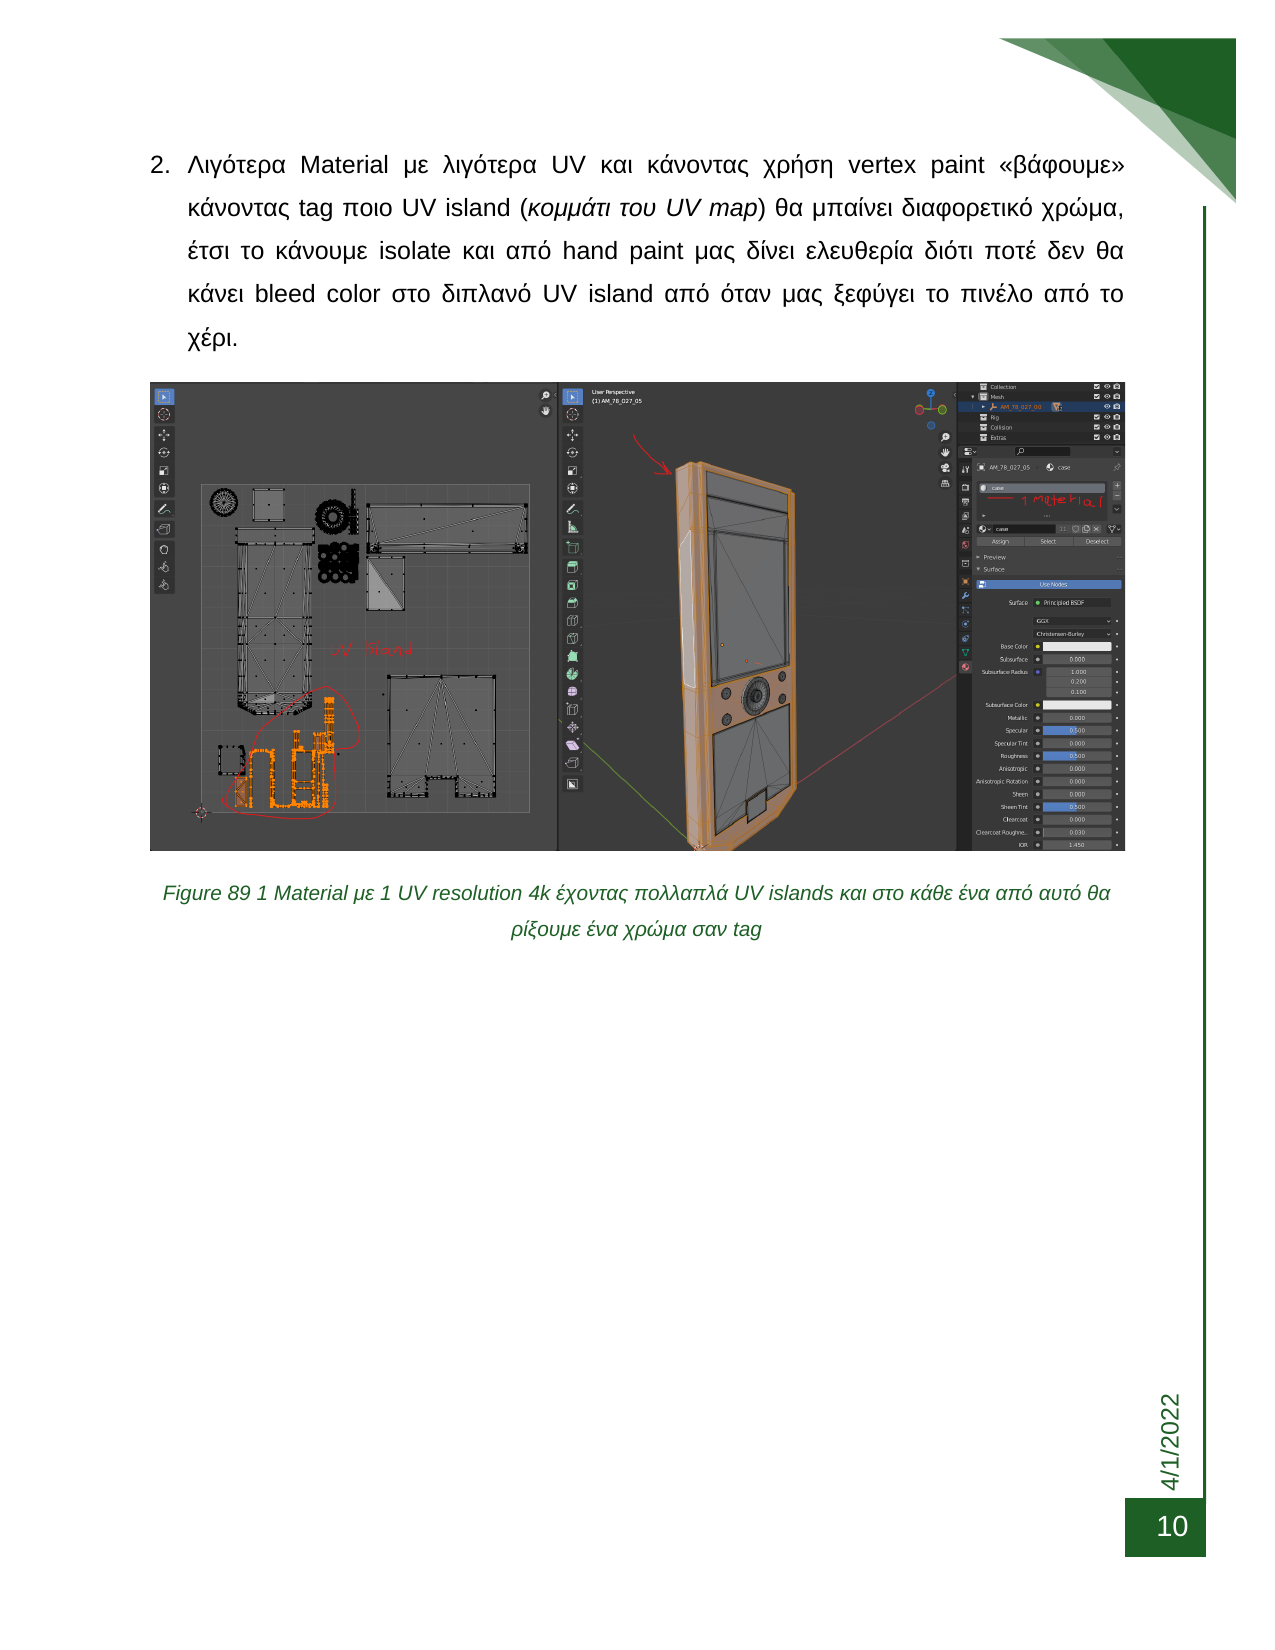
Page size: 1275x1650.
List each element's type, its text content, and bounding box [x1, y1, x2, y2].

picture [997, 38, 1236, 204]
picture [150, 382, 1125, 851]
list Λιγότερα Material με λιγότερα UV και κάνοντας χρήση vertex paint «βάφουμε» κάνοντας tag ποιο UV island (κομμάτι του UV map) θα μπαίνει διαφορετικό χρώμα, έτσι το κάνουμε isolate και από hand paint μας δίνει ελευθερία διότι ποτέ δεν θα κάνει bleed color στο διπλανό UV island από όταν μας ξεφύγει το πινέλο από το χέρι. [150, 150, 1125, 351]
text Figure 90 1 Material με 1 UV resolution 4k έχοντας πολλαπλά UV islands και στο κάθε ένα από αυτό θα ρίξουμε ένα χρώμα σαν tag [150, 881, 1125, 941]
